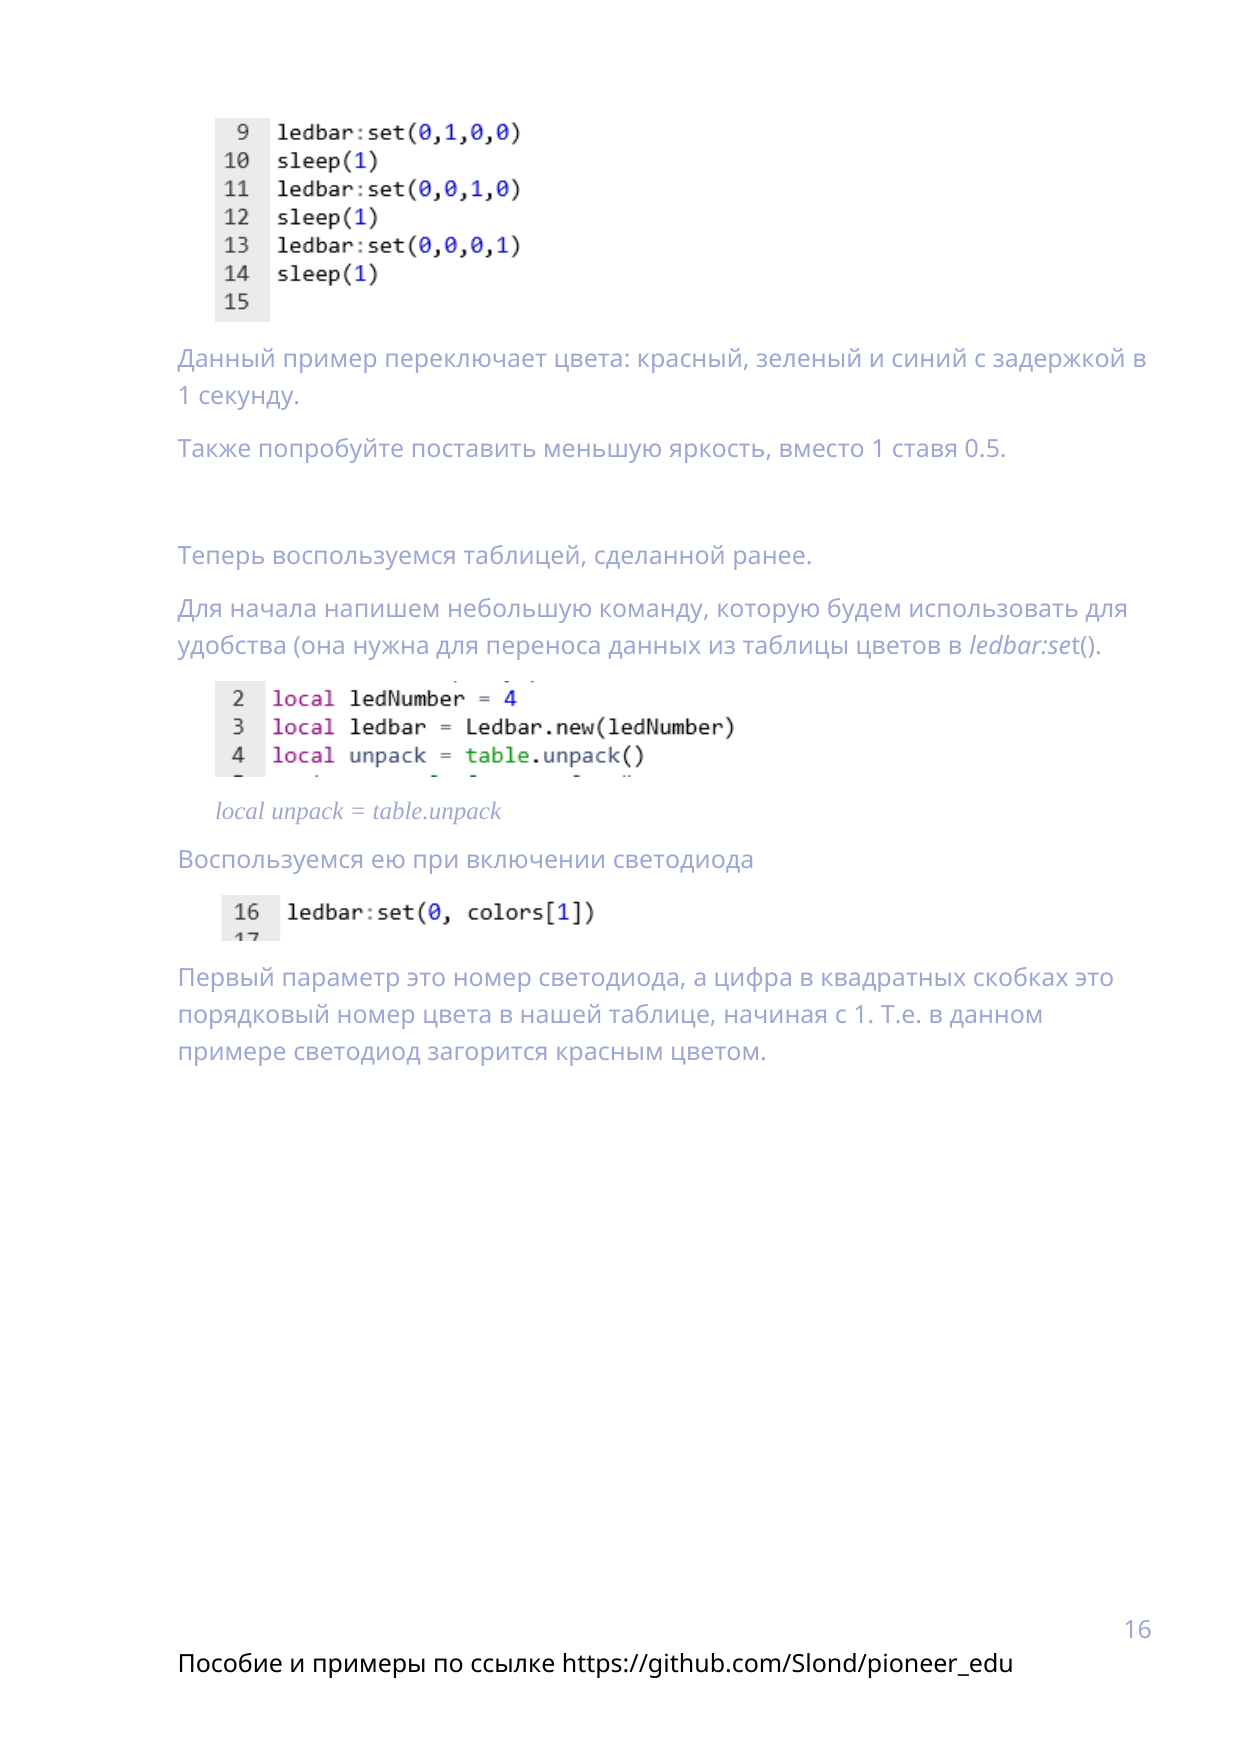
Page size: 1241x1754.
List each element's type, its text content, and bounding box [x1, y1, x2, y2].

picture [214, 118, 542, 322]
picture [221, 895, 620, 941]
text local unpack = table.unpack [177, 796, 1152, 825]
text Также попробуйте поставить меньшую яркость, вместо 1 ставя 0.5. [177, 431, 1152, 465]
text Данный пример переключает цвета: красный, зеленый и синий с задержкой в 1 секунду. [177, 341, 1152, 411]
text Первый параметр это номер светодиода, а цифра в квадратных скобках это порядковый номер цвета в нашей таблице, начиная с 1. Т.е. в данном примере светодиод загорится красным цветом. [177, 959, 1152, 1067]
text Теперь воспользуемся таблицей, сделанной ранее. [177, 538, 1152, 572]
picture [214, 681, 756, 777]
text Для начала напишем небольшую команду, которую будем использовать для удобства (она нужна для переноса данных из таблицы цветов в ledbar:set(). [177, 591, 1152, 662]
text Воспользуемся ею при включении светодиода [177, 841, 1152, 876]
